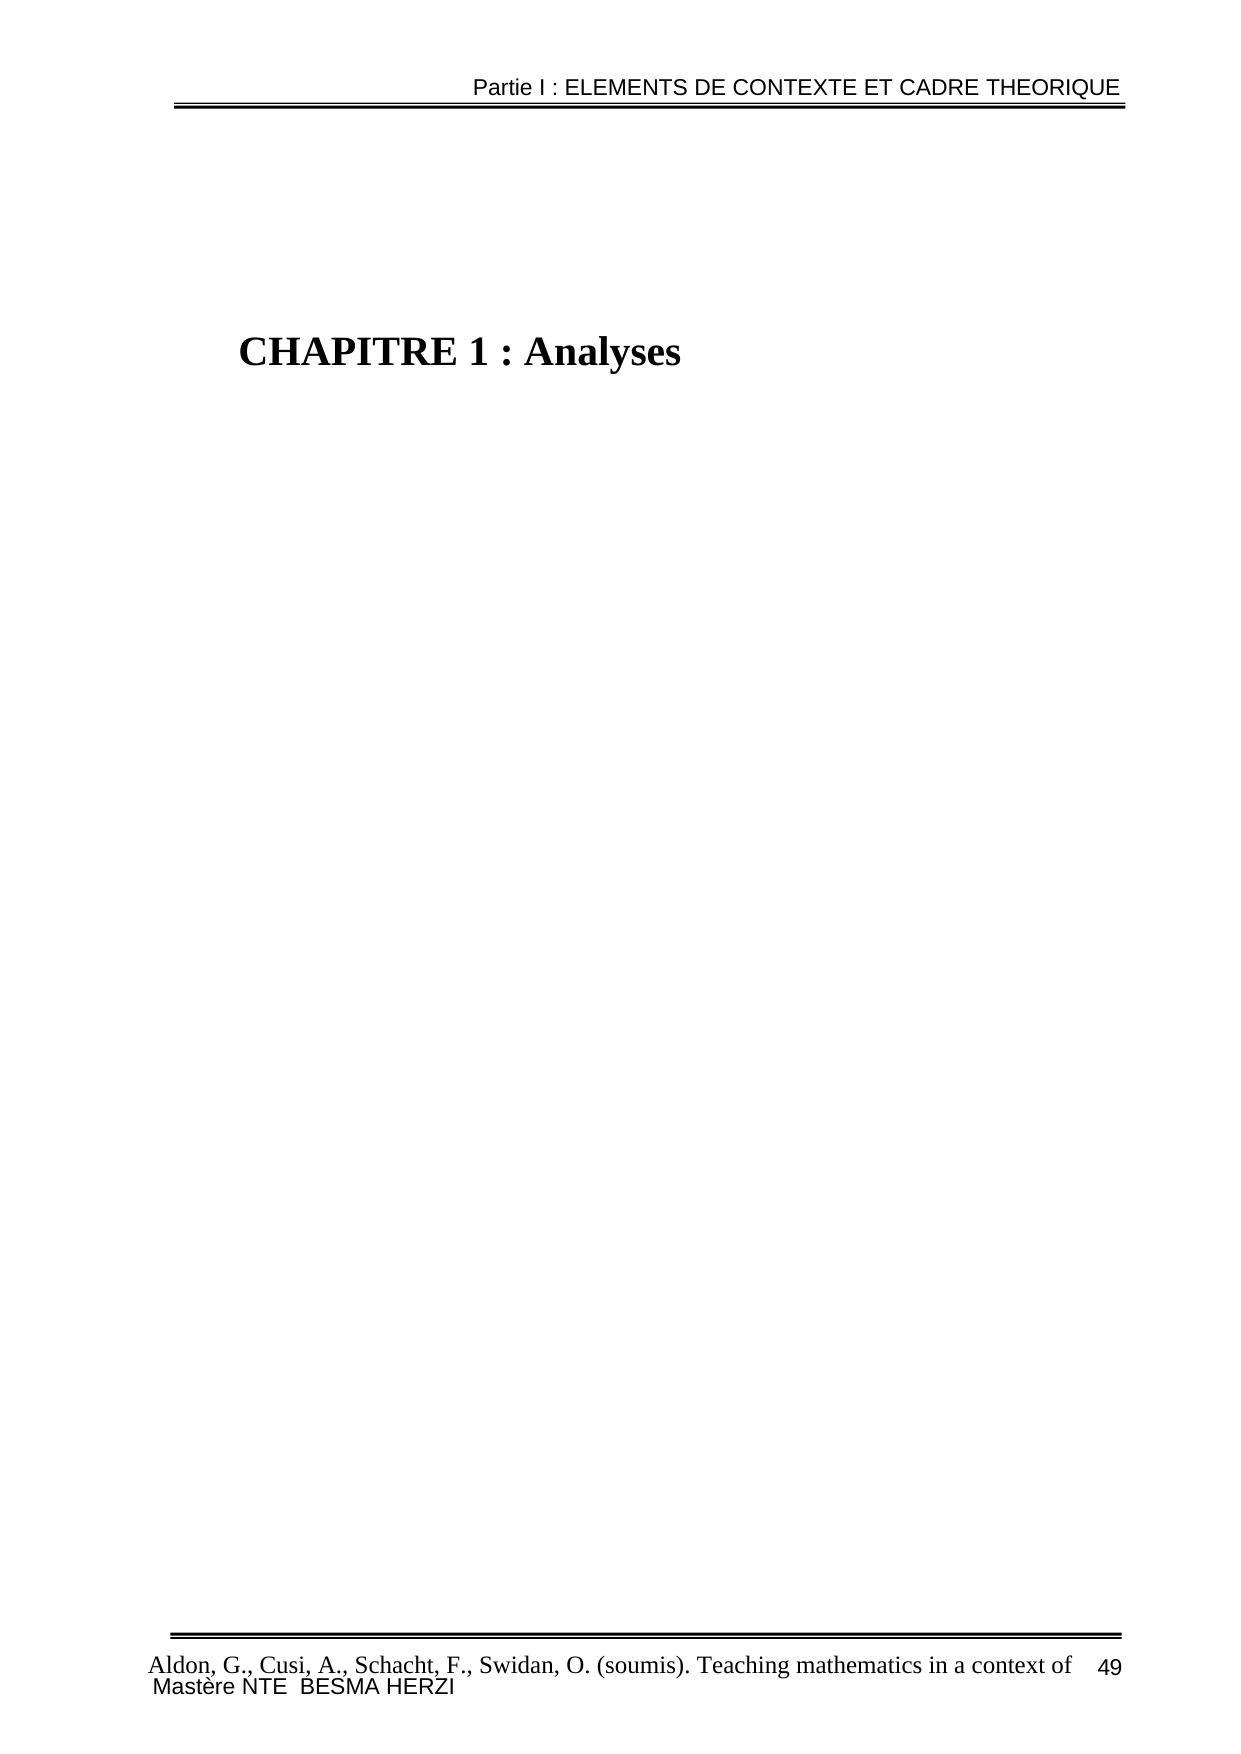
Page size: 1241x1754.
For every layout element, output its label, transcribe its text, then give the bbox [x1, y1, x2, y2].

subtitle CHAPITRE 1 : Analyses [238, 278, 1093, 374]
